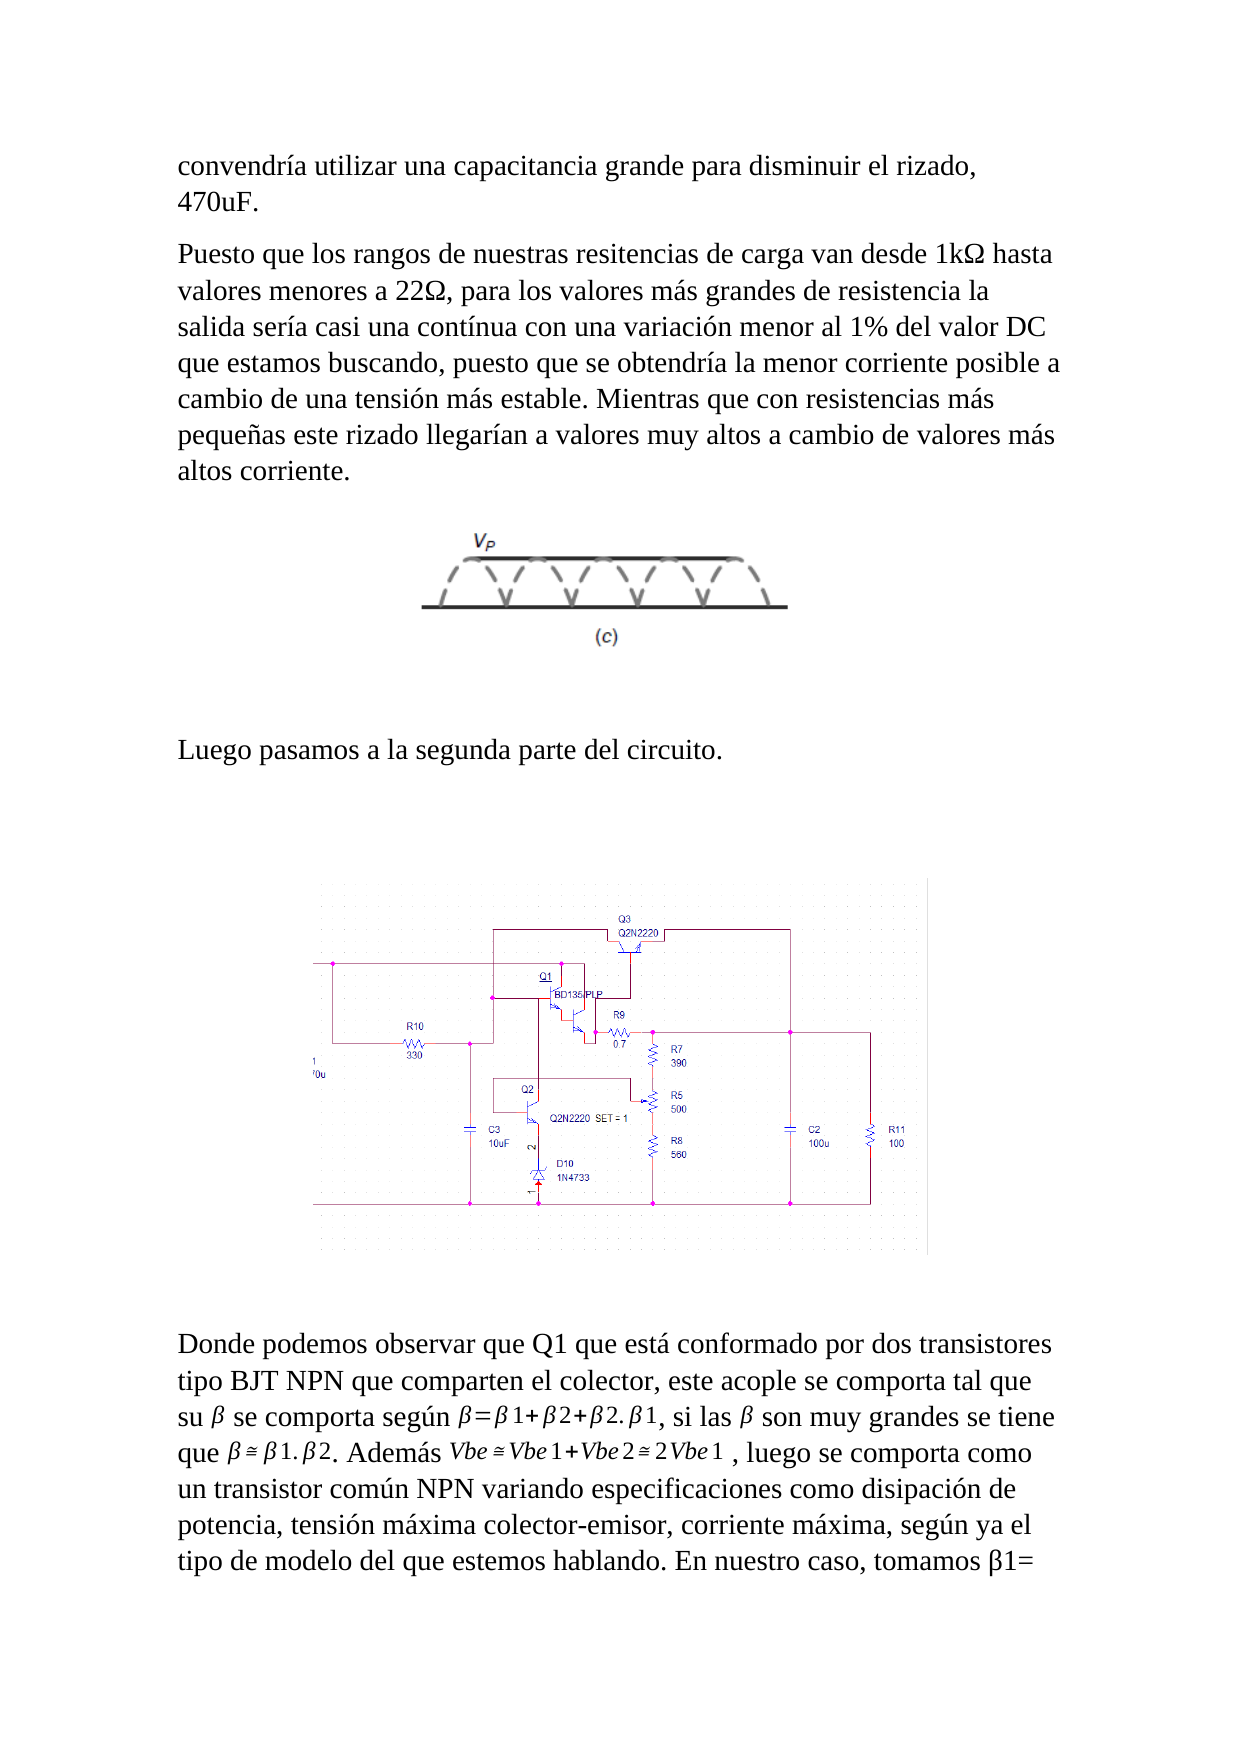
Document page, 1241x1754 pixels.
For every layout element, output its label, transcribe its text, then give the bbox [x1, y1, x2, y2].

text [177, 148, 1063, 217]
text Luego pasamos a la segunda parte del circuito. [177, 732, 1063, 766]
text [177, 1326, 1063, 1577]
picture [384, 506, 857, 667]
text Puesto que los rangos de nuestras resitencias de carga van desde 1kΩ hasta valores menores a 22Ω, para los valores más grandes de resistencia la salida sería casi una contínua con una variación menor al 1% del valor DC que estamos buscando, puesto que se obtendría la menor corriente posible a cambio de una tensión más estable. Mientras que con resistencias más pequeñas este rizado llegarían a valores muy altos a cambio de valores más altos corriente. [177, 237, 1063, 487]
picture [313, 878, 928, 1255]
